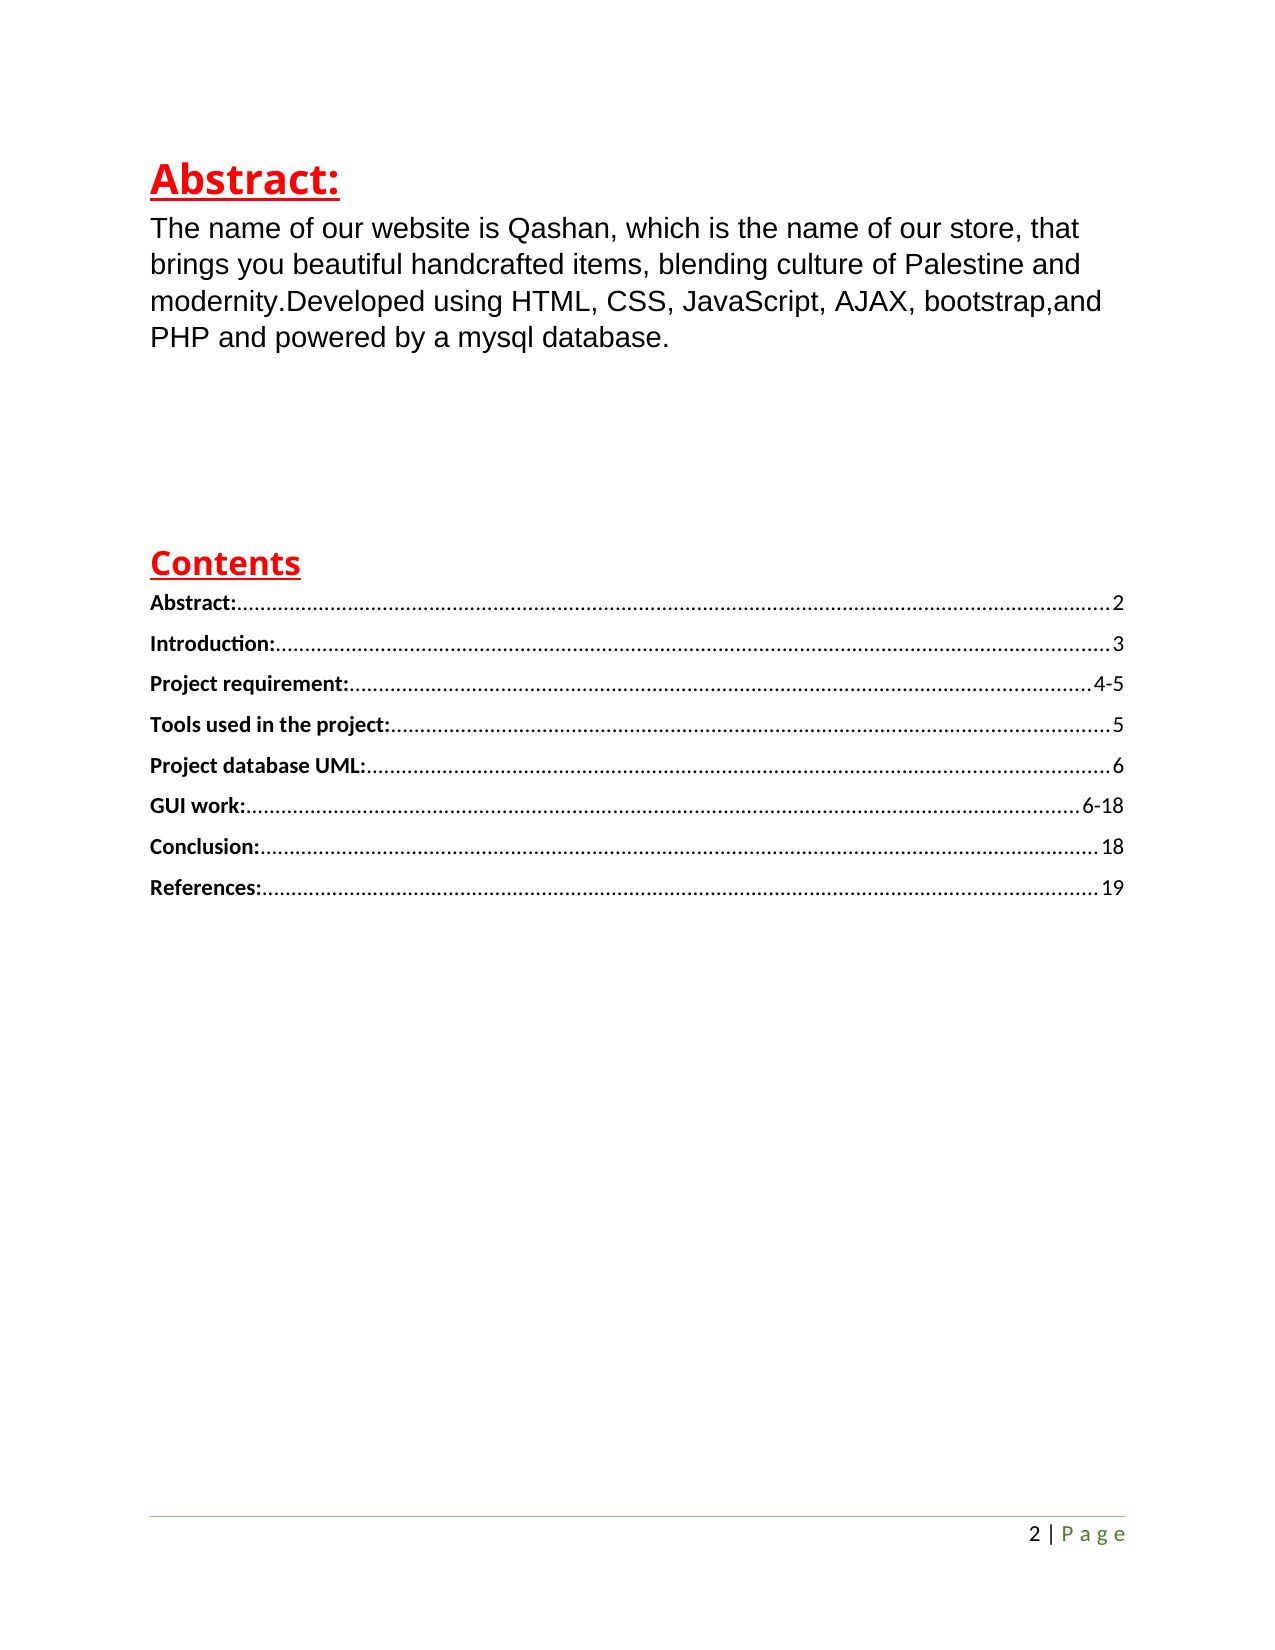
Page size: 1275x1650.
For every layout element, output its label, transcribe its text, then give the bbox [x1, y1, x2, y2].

subtitle Abstract: [150, 150, 1125, 207]
text The name of our website is Qashan, which is the name of our store, that brings you beautiful handcrafted items, blending culture of Palestine and modernity.Developed using HTML, CSS, JavaScript, AJAX, bootstrap,and PHP and powered by a mysql database. [150, 211, 1125, 353]
